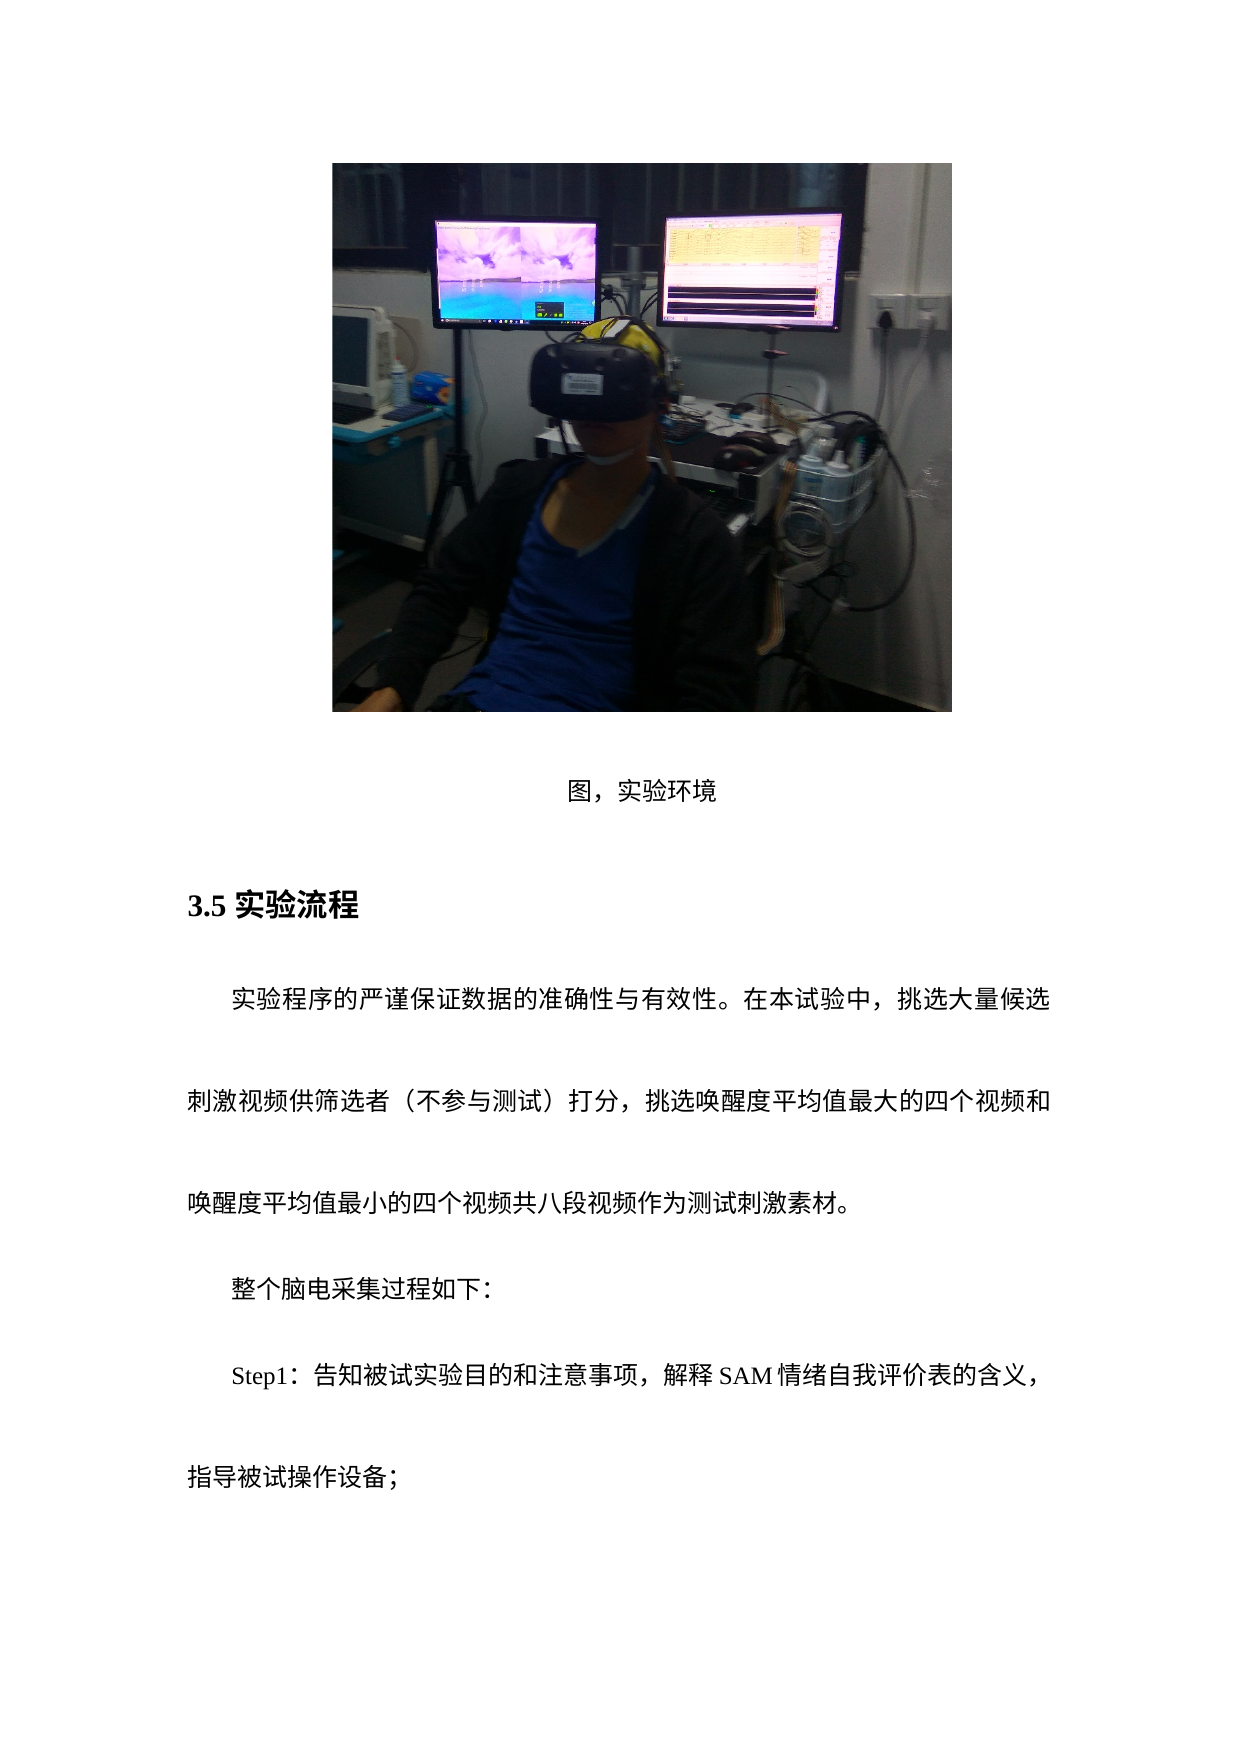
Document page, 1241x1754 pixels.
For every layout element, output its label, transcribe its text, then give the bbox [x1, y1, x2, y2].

subtitle 3.5 实验流程 [187, 869, 1053, 937]
text 图，实验环境 [187, 756, 1053, 823]
picture [332, 163, 952, 712]
text 实验程序的严谨保证数据的准确性与有效性。在本试验中，挑选大量候选刺激视频供筛选者（不参与测试）打分，挑选唤醒度平均值最大的四个视频和唤醒度平均值最小的四个视频共八段视频作为测试刺激素材。 [187, 964, 1053, 1235]
text 整个脑电采集过程如下： [187, 1253, 1053, 1321]
text Step1：告知被试实验目的和注意事项，解释SAM情绪自我评价表的含义，指导被试操作设备； [187, 1339, 1053, 1509]
